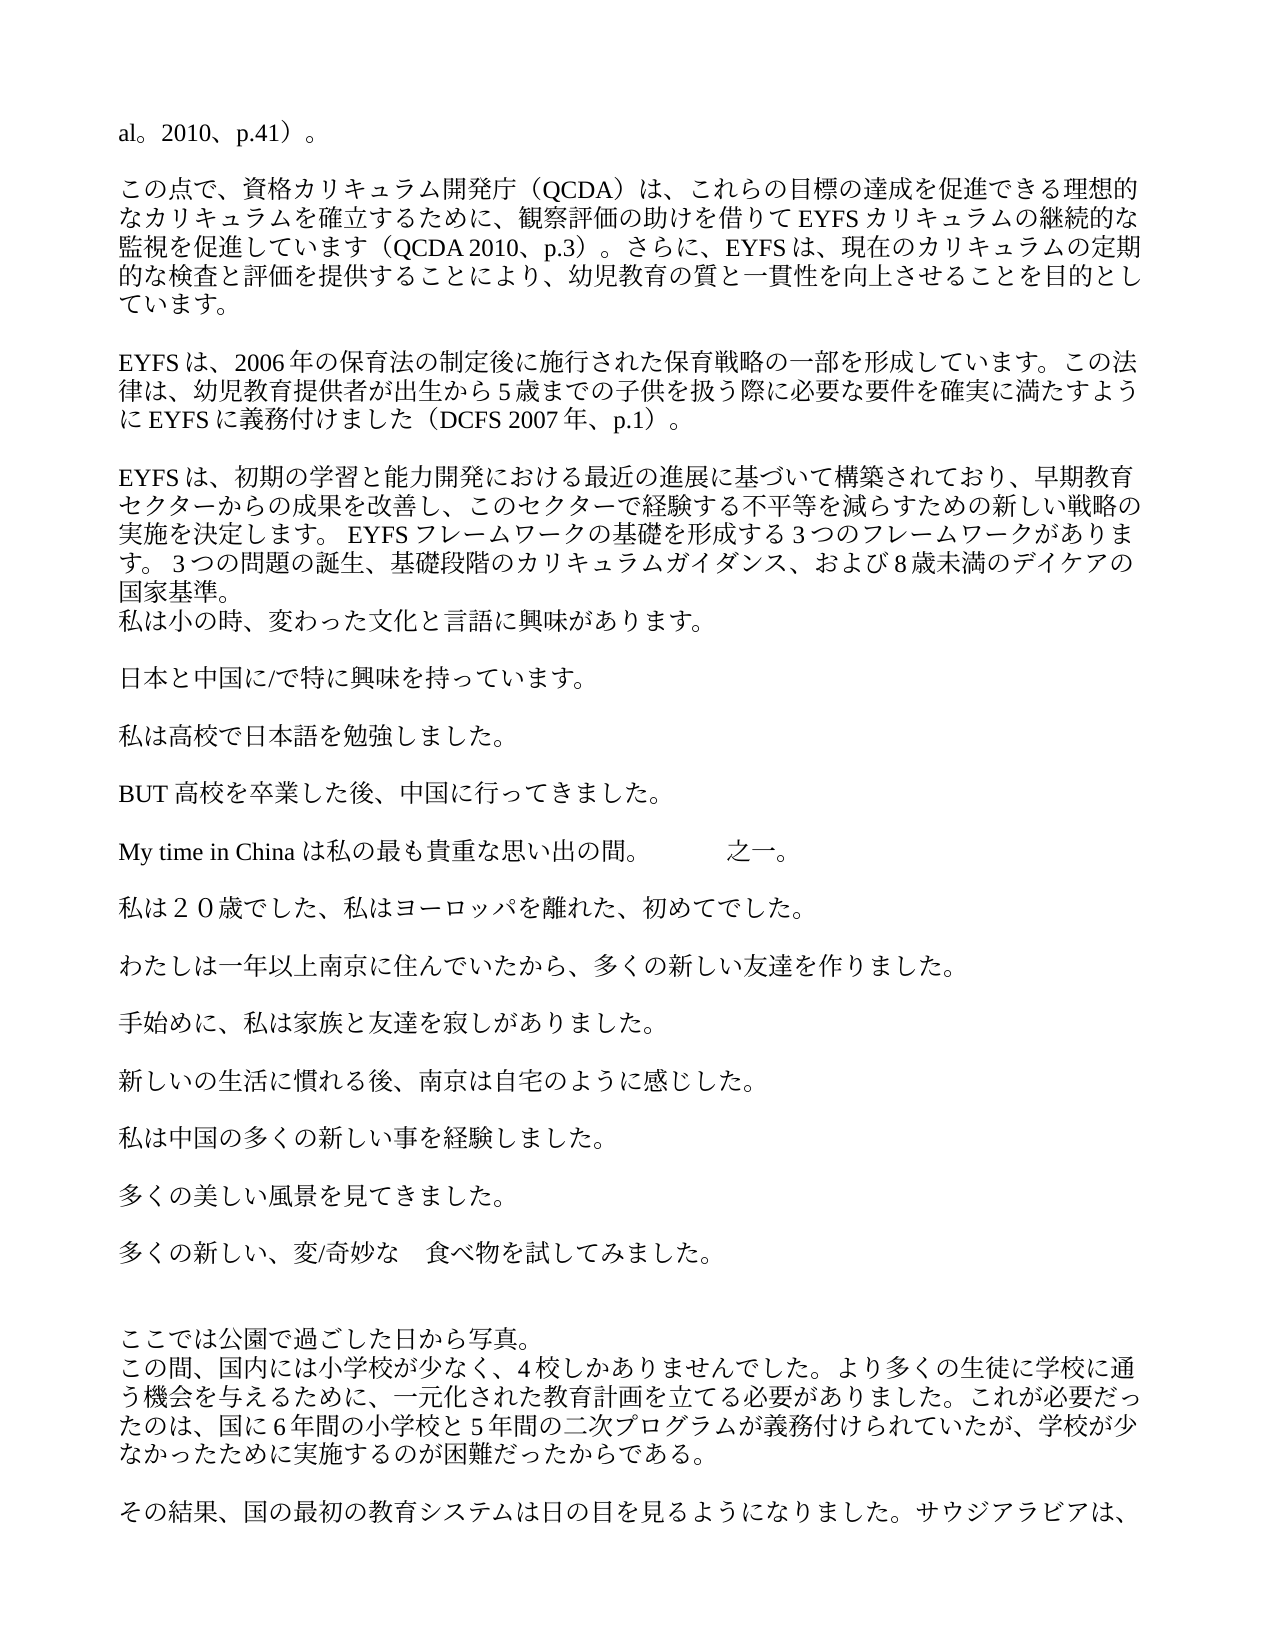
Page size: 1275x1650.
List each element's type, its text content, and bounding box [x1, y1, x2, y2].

text 日本と中国に/で特に興味を持っています。 [118, 664, 1157, 693]
text 手始めに、私は家族と友達を寂しがありました。 [118, 1009, 1157, 1038]
text EYFSは、初期の学習と能力開発における最近の進展に基づいて構築されており、早期教育セクターからの成果を改善し、このセクターで経験する不平等を減らすための新しい戦略の実施を決定します。 EYFSフレームワークの基礎を形成する3つのフレームワークがあります。 3つの問題の誕生、基礎段階のカリキュラムガイダンス、および8歳未満のデイケアの国家基準。 [118, 463, 1157, 607]
text 多くの美しい風景を見てきました。 [118, 1182, 1157, 1211]
text 新しいの生活に慣れる後、南京は自宅のように感じした。 [118, 1067, 1157, 1096]
text 多くの新しい、変/奇妙な 食べ物を試してみました。 [118, 1239, 1157, 1268]
text BUT 高校を卒業した後、中国に行ってきました。 [118, 779, 1157, 808]
text 私は小の時、変わった文化と言語に興味があります。 [118, 607, 1157, 636]
text わたしは一年以上南京に住んでいたから、多くの新しい友達を作りました。 [118, 952, 1157, 981]
text ここでは公園で過ごした日から写真。 [118, 1326, 1157, 1354]
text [118, 1498, 1157, 1527]
text この間、国内には小学校が少なく、4校しかありませんでした。より多くの生徒に学校に通う機会を与えるために、一元化された教育計画を立てる必要がありました。これが必要だったのは、国に6年間の小学校と5年間の二次プログラムが義務付けられていたが、学校が少なかったために実施するのが困難だったからである。 [118, 1354, 1157, 1469]
text 私は中国の多くの新しい事を経験しました。 [118, 1124, 1157, 1153]
text 私は高校で日本語を勉強しました。 [118, 722, 1157, 751]
text 私は２０歳でした、私はヨーロッパを離れた、初めてでした。 [118, 894, 1157, 923]
text この点で、資格カリキュラム開発庁（QCDA）は、これらの目標の達成を促進できる理想的なカリキュラムを確立するために、観察評価の助けを借りてEYFSカリキュラムの継続的な監視を促進しています（QCDA 2010、p.3）。さらに、EYFSは、現在のカリキュラムの定期的な検査と評価を提供することにより、幼児教育の質と一貫性を向上させることを目的としています。 [118, 176, 1157, 319]
text EYFSは、2006年の保育法の制定後に施行された保育戦略の一部を形成しています。この法律は、幼児教育提供者が出生から5歳までの子供を扱う際に必要な要件を確実に満たすようにEYFSに義務付けました（DCFS 2007年、p.1）。 [118, 348, 1157, 434]
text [118, 118, 1157, 147]
text My time in China は私の最も貴重な思い出の間。 之一。 [118, 837, 1157, 866]
